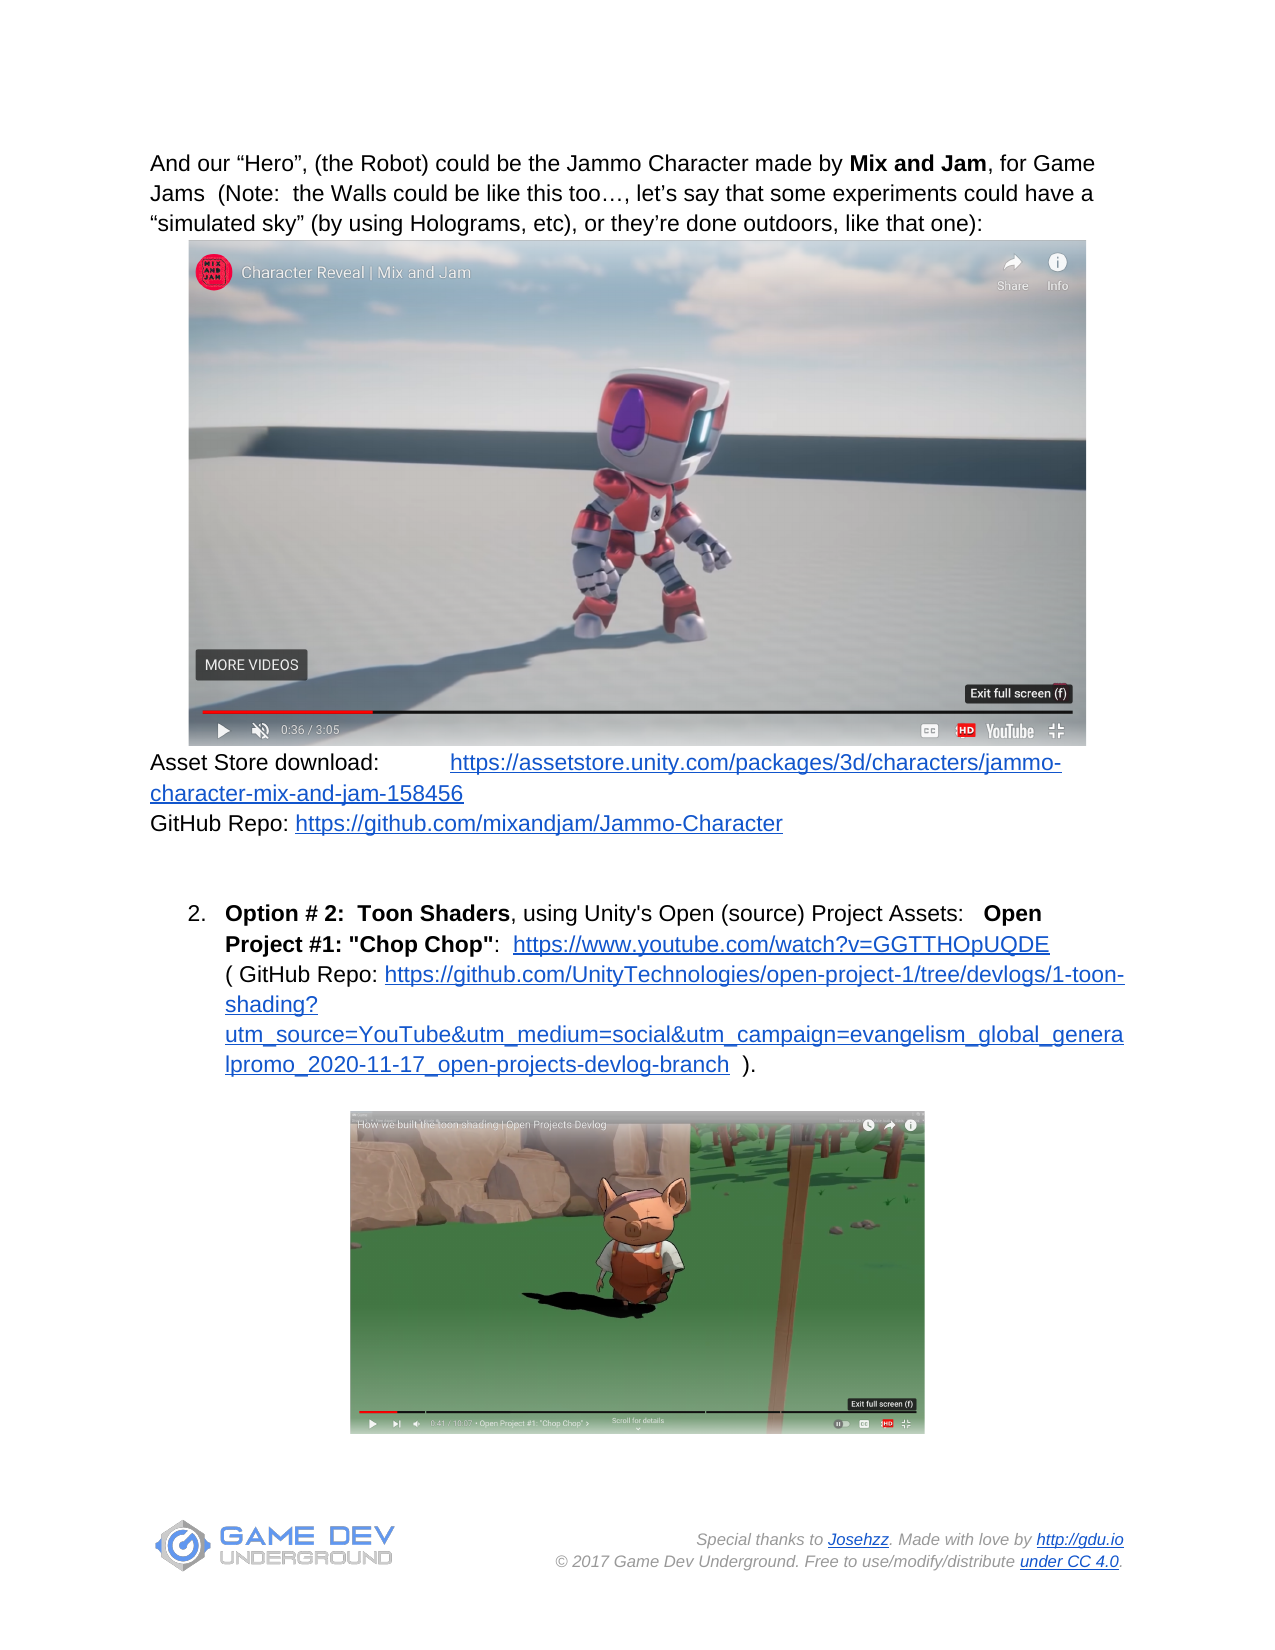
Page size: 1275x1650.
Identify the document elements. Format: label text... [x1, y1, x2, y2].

text Asset Store download: https://assetstore.unity.com/packages/3d/characters/jammo-character-mix-and-jam-158456 [150, 749, 1125, 806]
picture [188, 240, 1087, 746]
text And our “Hero”, (the Robot) could be the Jammo Character made by Mix and Jam, for Game Jams (Note: the Walls could be like this too…, let’s say that some experiments could have a “simulated sky” (by using Holograms, etc), or they’re done outdoors, like that one): [150, 150, 1125, 237]
picture [153, 1515, 401, 1576]
list Option # 2: Toon Shaders, using Unity's Open (source) Project Assets: Open Project #1: "Chop Chop": https://www.youtube.com/watch?v=GGTTHOpUQDE ( GitHub Repo: https://github.com/UnityTechnologies/open-project-1/tree/devlogs/1-toon-shading?utm_source=YouTube&utm_medium=social&utm_campaign=evangelism_global_generalpromo_2020-11-17_open-projects-devlog-branch ). [187, 900, 1125, 1078]
text GitHub Repo: https://github.com/mixandjam/Jammo-Character [150, 810, 1125, 836]
picture [350, 1111, 925, 1434]
